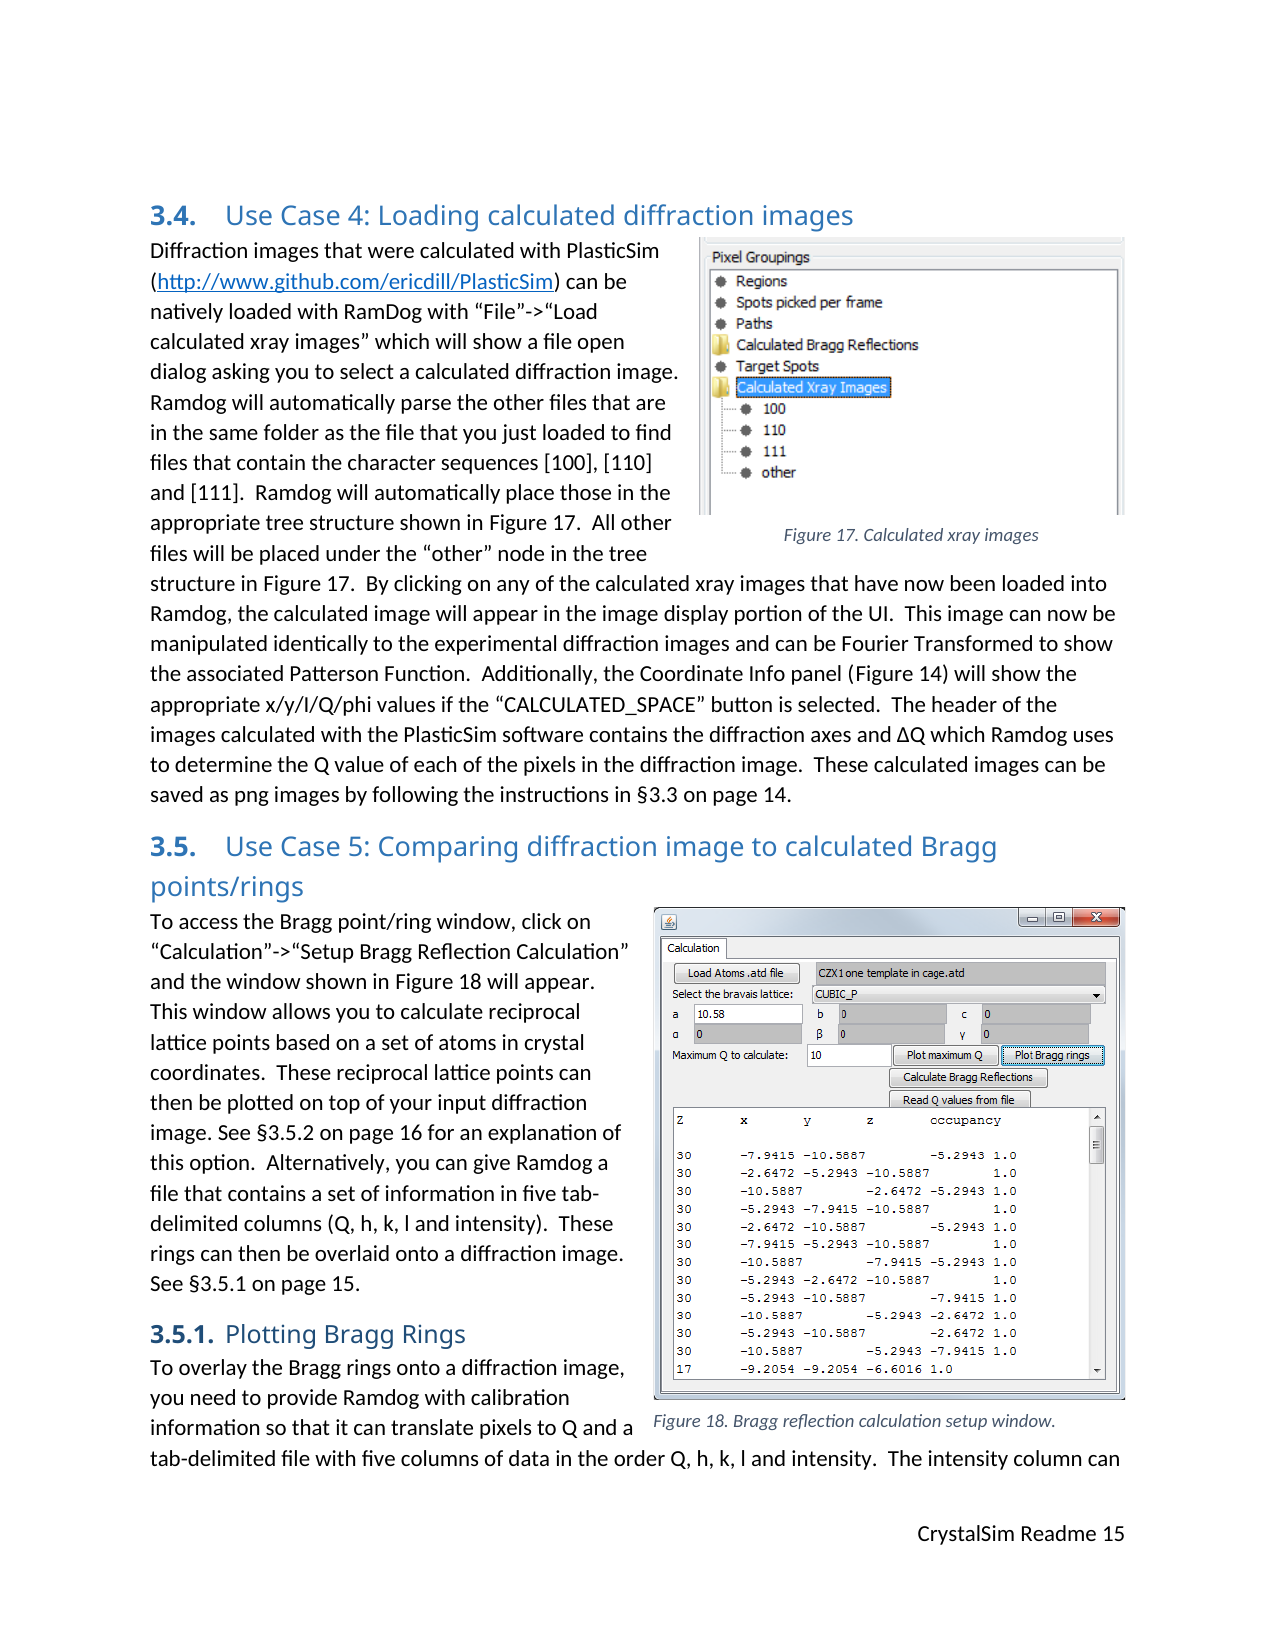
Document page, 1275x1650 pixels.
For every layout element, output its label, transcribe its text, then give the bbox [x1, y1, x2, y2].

subtitle Plotting Bragg Rings [150, 1316, 653, 1350]
text Diffraction images that were calculated with PlasticSim (http://www.github.com/ericdill/PlasticSim) can be natively loaded with RamDog with “File”->“Load calculated xray images” which will show a file open dialog asking you to select a calculated diffraction image. Ramdog will automatically parse the other files that are in the same folder as the file that you just loaded to find files that contain the character sequences [100], [110] and [111]. Ramdog will automatically place those in the appropriate tree structure shown in Figure 17. All other files will be placed under the “other” node in the tree structure in Figure 17. By clicking on any of the calculated xray images that have now been loaded into Ramdog, the calculated image will appear in the image display portion of the UI. This image can now be manipulated identically to the experimental diffraction images and can be Fourier Transformed to show the associated Patterson Function. Additionally, the Coordinate Info panel (Figure 14) will show the appropriate x/y/I/Q/phi values if the “CALCULATED_SPACE” button is selected. The header of the images calculated with the PlasticSim software contains the diffraction axes and ΔQ which Ramdog uses to determine the Q value of each of the pixels in the diffraction image. These calculated images can be saved as png images by following the instructions in §3.3 on page 14. [150, 237, 1125, 808]
picture [653, 907, 1125, 1400]
subtitle Use Case 4: Loading calculated diffraction images [150, 197, 1125, 234]
picture [699, 237, 1125, 515]
subtitle Use Case 5: Comparing diffraction image to calculated Bragg points/rings [150, 827, 1125, 904]
text To access the Bragg point/ring window, click on “Calculation”->“Setup Bragg Reflection Calculation” and the window shown in Figure 18 will appear. This window allows you to calculate reciprocal lattice points based on a set of atoms in crystal coordinates. These reciprocal lattice points can then be plotted on top of your input diffraction image. See §3.5.2 on page 15 for an explanation of this option. Alternatively, you can give Ramdog a file that contains a set of information in five tab-delimited columns (Q, h, k, l and intensity). These rings can then be overlaid onto a diffraction image. See §3.5.1 on page 15. [150, 907, 653, 1297]
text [150, 1353, 1125, 1472]
